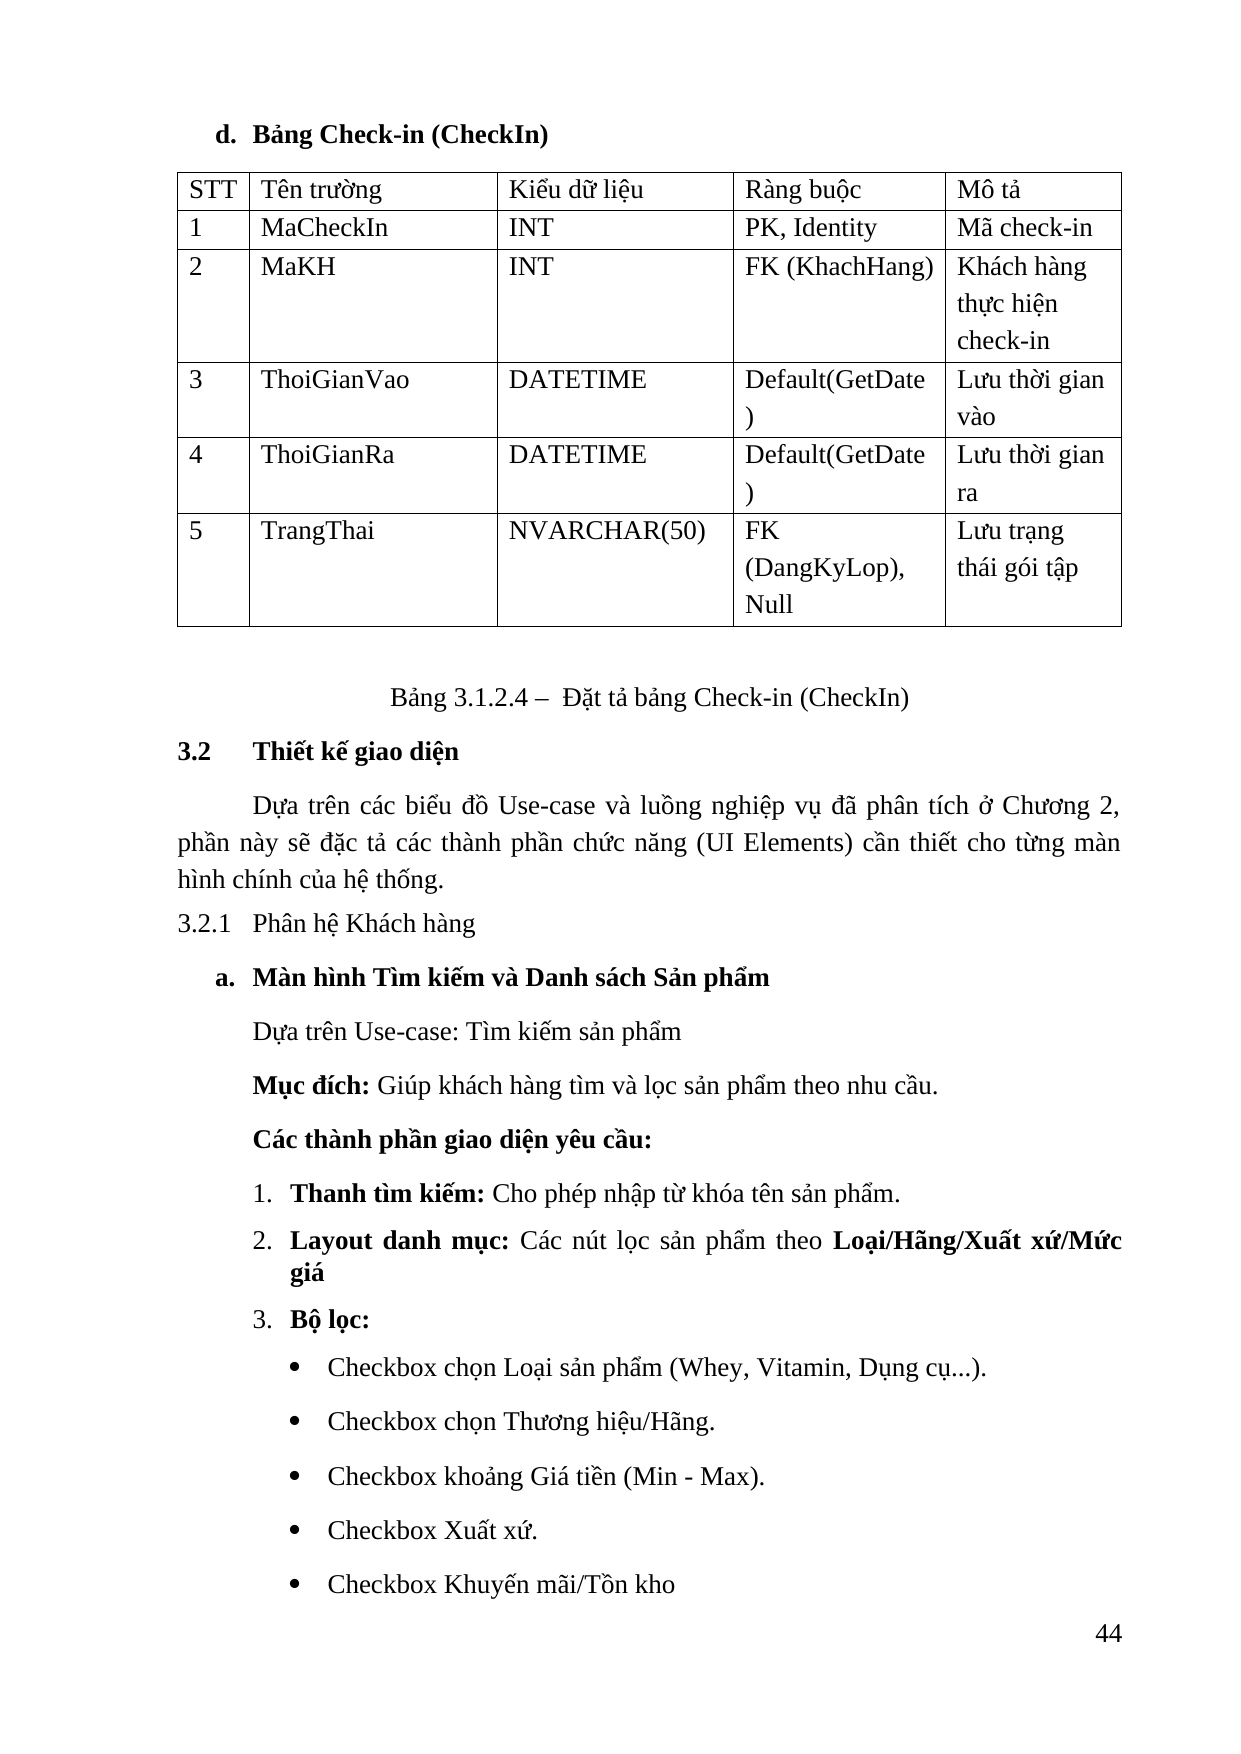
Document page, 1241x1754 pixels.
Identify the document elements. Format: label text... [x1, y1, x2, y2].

table_cell INT [498, 250, 733, 362]
list Màn hình Tìm kiếm và Danh sách Sản phẩm [215, 961, 1122, 992]
table_header Ràng buộc [734, 173, 945, 210]
table_cell INT [498, 211, 733, 249]
table_header Tên trường [250, 173, 497, 210]
table_cell Lưu trạng thái gói tập [946, 514, 1121, 626]
text Các thành phần giao diện yêu cầu: [177, 1123, 1122, 1154]
table_header Mô tả [946, 173, 1121, 210]
list Layout danh mục: Các nút lọc sản phẩm theo Loại/Hãng/Xuất xứ/Mức giá [252, 1224, 1122, 1287]
table_cell Default(GetDate) [734, 363, 945, 437]
subtitle Thiết kế giao diện [177, 735, 1122, 766]
table_cell 3 [178, 363, 249, 437]
table_cell MaKH [250, 250, 497, 362]
table_cell FK (KhachHang) [734, 250, 945, 362]
table_cell Khách hàng thực hiện check-in [946, 250, 1121, 362]
table_cell Default(GetDate) [734, 438, 945, 513]
table_header Kiểu dữ liệu [498, 173, 733, 210]
list Bảng Check-in (CheckIn) [215, 118, 1122, 149]
list Checkbox Khuyến mãi/Tồn kho [290, 1568, 1122, 1599]
table_cell ThoiGianRa [250, 438, 497, 513]
table_cell 1 [178, 211, 249, 249]
table_cell 5 [178, 514, 249, 626]
text Mục đích: Giúp khách hàng tìm và lọc sản phẩm theo nhu cầu. [177, 1069, 1122, 1100]
table_cell DATETIME [498, 363, 733, 437]
list Checkbox khoảng Giá tiền (Min - Max). [290, 1459, 1122, 1491]
subtitle Phân hệ Khách hàng [177, 907, 1122, 938]
list Checkbox Xuất xứ. [290, 1514, 1122, 1545]
list Checkbox chọn Thương hiệu/Hãng. [290, 1405, 1122, 1437]
text Bảng 3.1.2.4 – Đặt tả bảng Check-in (CheckIn) [177, 681, 1122, 712]
table_cell 4 [178, 438, 249, 513]
text Dựa trên Use-case: Tìm kiếm sản phẩm [177, 1015, 1122, 1046]
table_cell Lưu thời gian vào [946, 363, 1121, 437]
table_cell Mã check-in [946, 211, 1121, 249]
table_cell DATETIME [498, 438, 733, 513]
table_cell 2 [178, 250, 249, 362]
table_cell FK (DangKyLop), Null [734, 514, 945, 626]
table_cell TrangThai [250, 514, 497, 626]
table_header STT [178, 173, 249, 210]
list Bộ lọc: [252, 1303, 1122, 1334]
table_cell ThoiGianVao [250, 363, 497, 437]
text Dựa trên các biểu đồ Use-case và luồng nghiệp vụ đã phân tích ở Chương 2, phần này sẽ đặc tả các thành phần chức năng (UI Elements) cần thiết cho từng màn hình chính của hệ thống. [177, 789, 1122, 894]
list Thanh tìm kiếm: Cho phép nhập từ khóa tên sản phẩm. [252, 1177, 1122, 1208]
table_cell MaCheckIn [250, 211, 497, 249]
list Checkbox chọn Loại sản phẩm (Whey, Vitamin, Dụng cụ...). [290, 1351, 1122, 1382]
table_cell Lưu thời gian ra [946, 438, 1121, 513]
table_cell NVARCHAR(50) [498, 514, 733, 626]
table_cell PK, Identity [734, 211, 945, 249]
